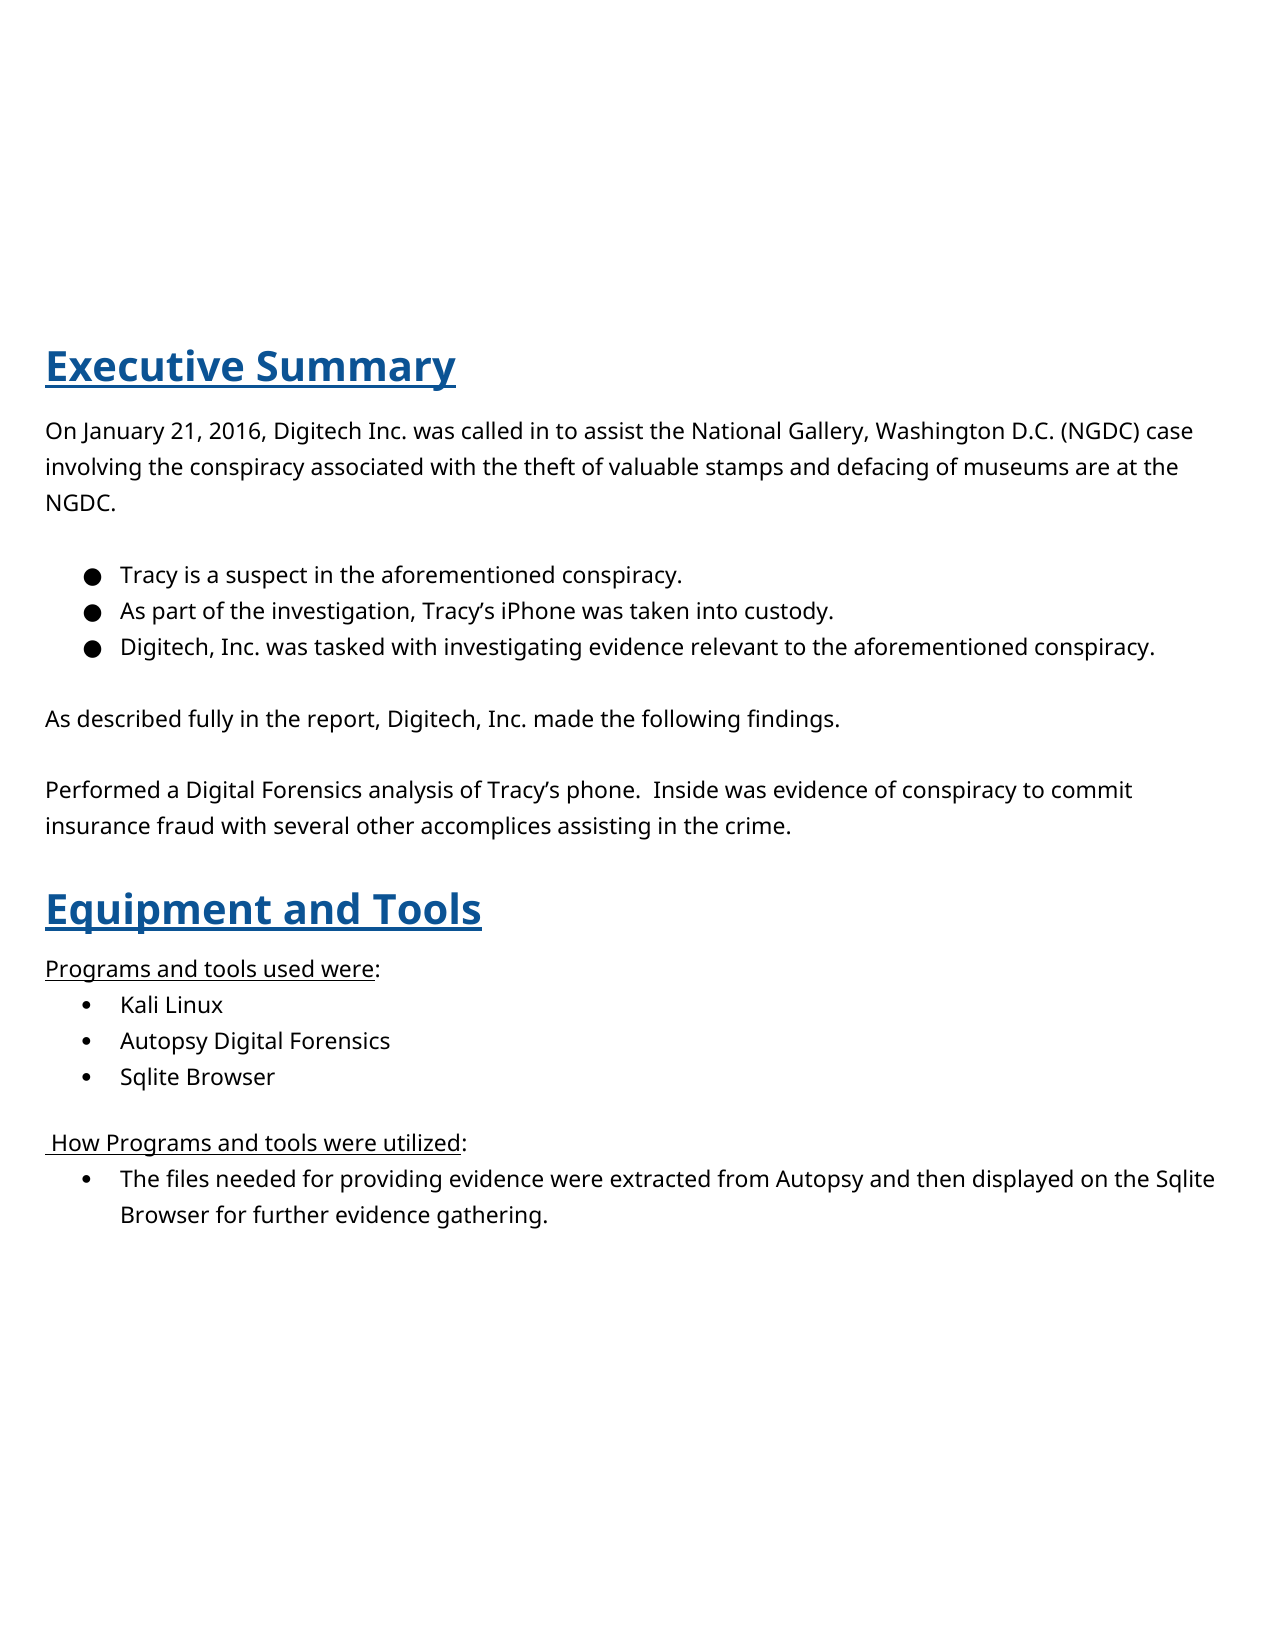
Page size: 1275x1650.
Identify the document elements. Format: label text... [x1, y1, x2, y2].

text On January 21, 2016, Digitech Inc. was called in to assist the National Gallery, Washington D.C. (NGDC) case involving the conspiracy associated with the theft of valuable stamps and defacing of museums are at the NGDC. [45, 415, 1230, 518]
text As described fully in the report, Digitech, Inc. made the following findings. [45, 702, 1230, 734]
text Programs and tools used were: [45, 953, 1230, 984]
list Sqlite Browser [82, 1061, 1230, 1092]
subtitle Executive Summary [45, 337, 1230, 394]
text How Programs and tools were utilized: [45, 1127, 1230, 1158]
subtitle Equipment and Tools [45, 879, 1230, 936]
text Performed a Digital Forensics analysis of Tracy’s phone. Inside was evidence of conspiracy to commit insurance fraud with several other accomplices assisting in the crime. [45, 774, 1230, 842]
list Digitech, Inc. was tasked with investigating evidence relevant to the aforementioned conspiracy. [82, 631, 1230, 662]
list As part of the investigation, Tracy’s iPhone was taken into custody. [82, 595, 1230, 626]
list The files needed for providing evidence were extracted from Autopsy and then displayed on the Sqlite Browser for further evidence gathering. [82, 1163, 1230, 1230]
list Tracy is a suspect in the aforementioned conspiracy. [82, 559, 1230, 590]
list Autopsy Digital Forensics [82, 1025, 1230, 1056]
list Kali Linux [82, 989, 1230, 1020]
